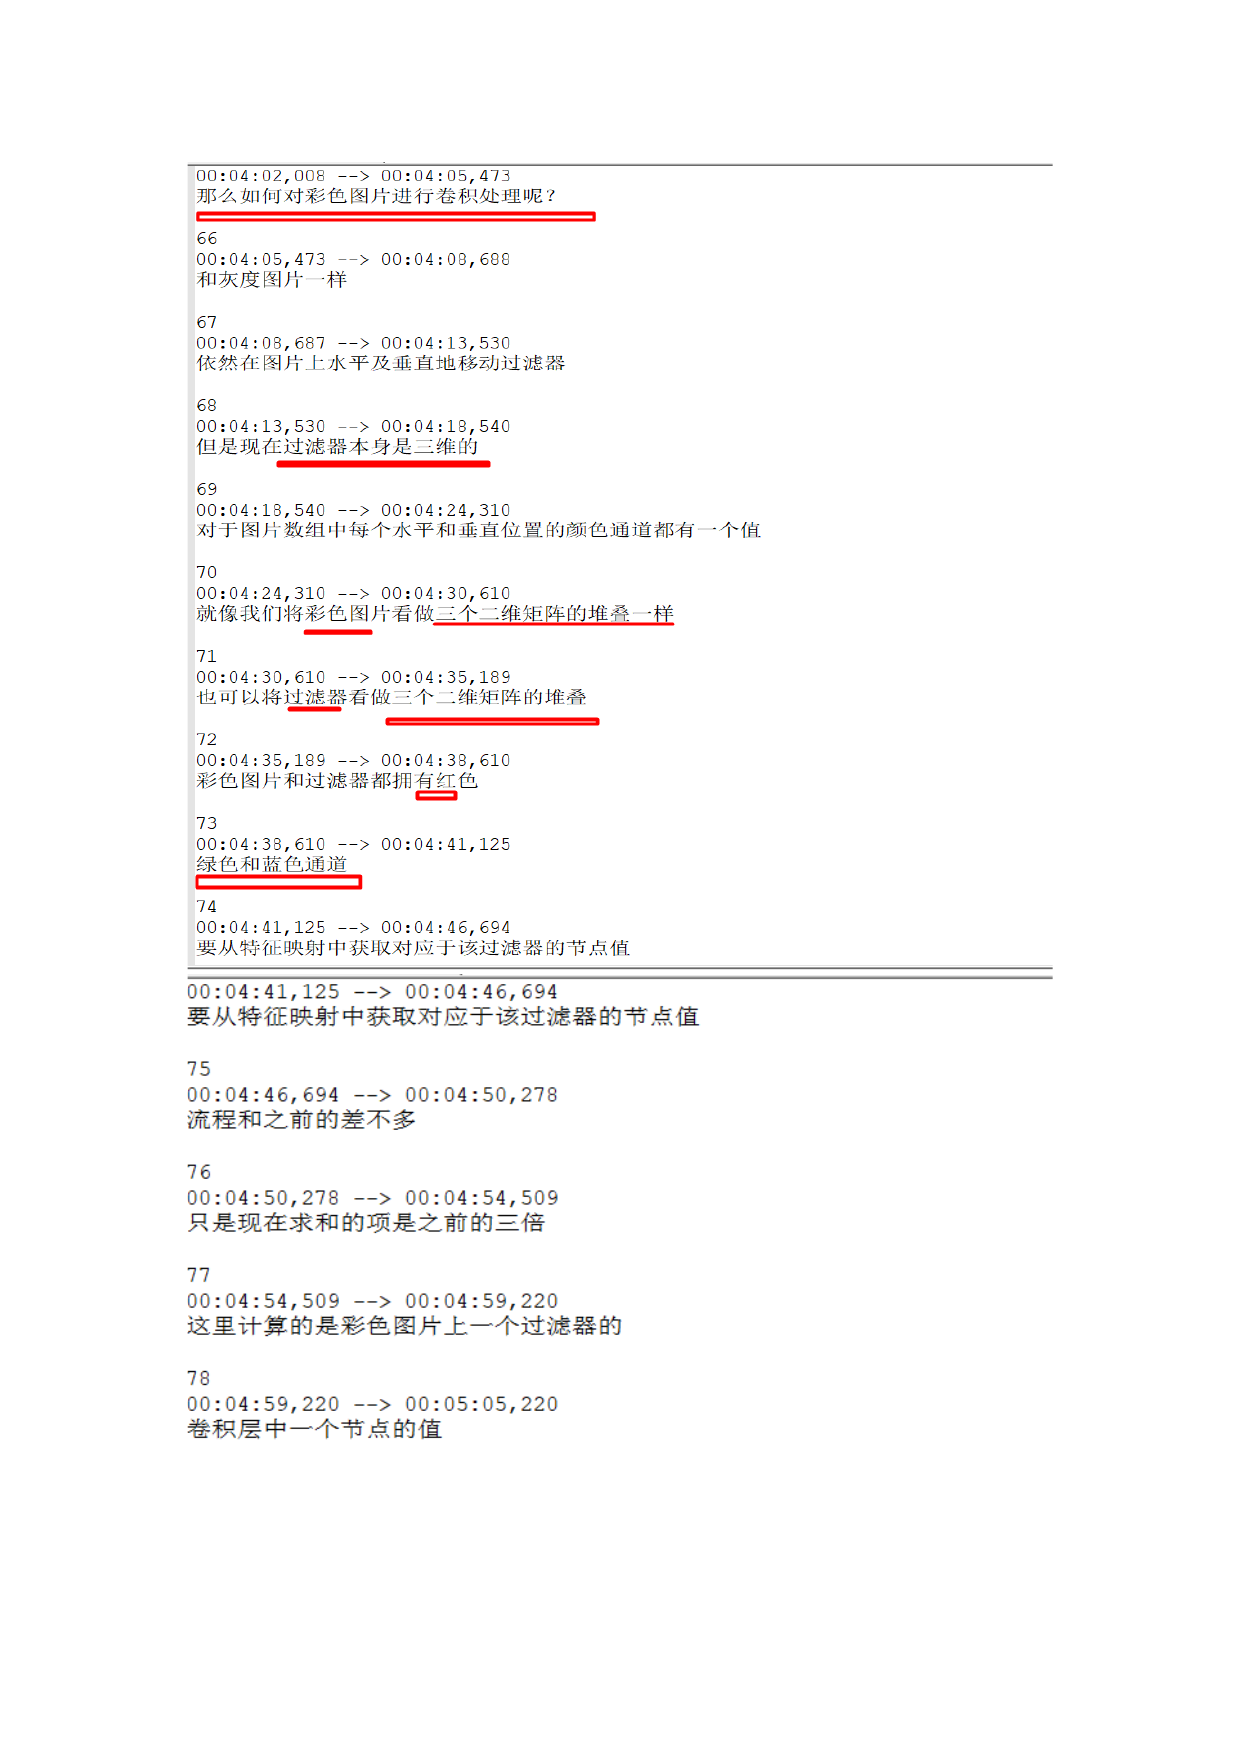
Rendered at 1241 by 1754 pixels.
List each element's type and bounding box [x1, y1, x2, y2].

picture [187, 162, 1053, 970]
picture [187, 974, 1053, 1469]
